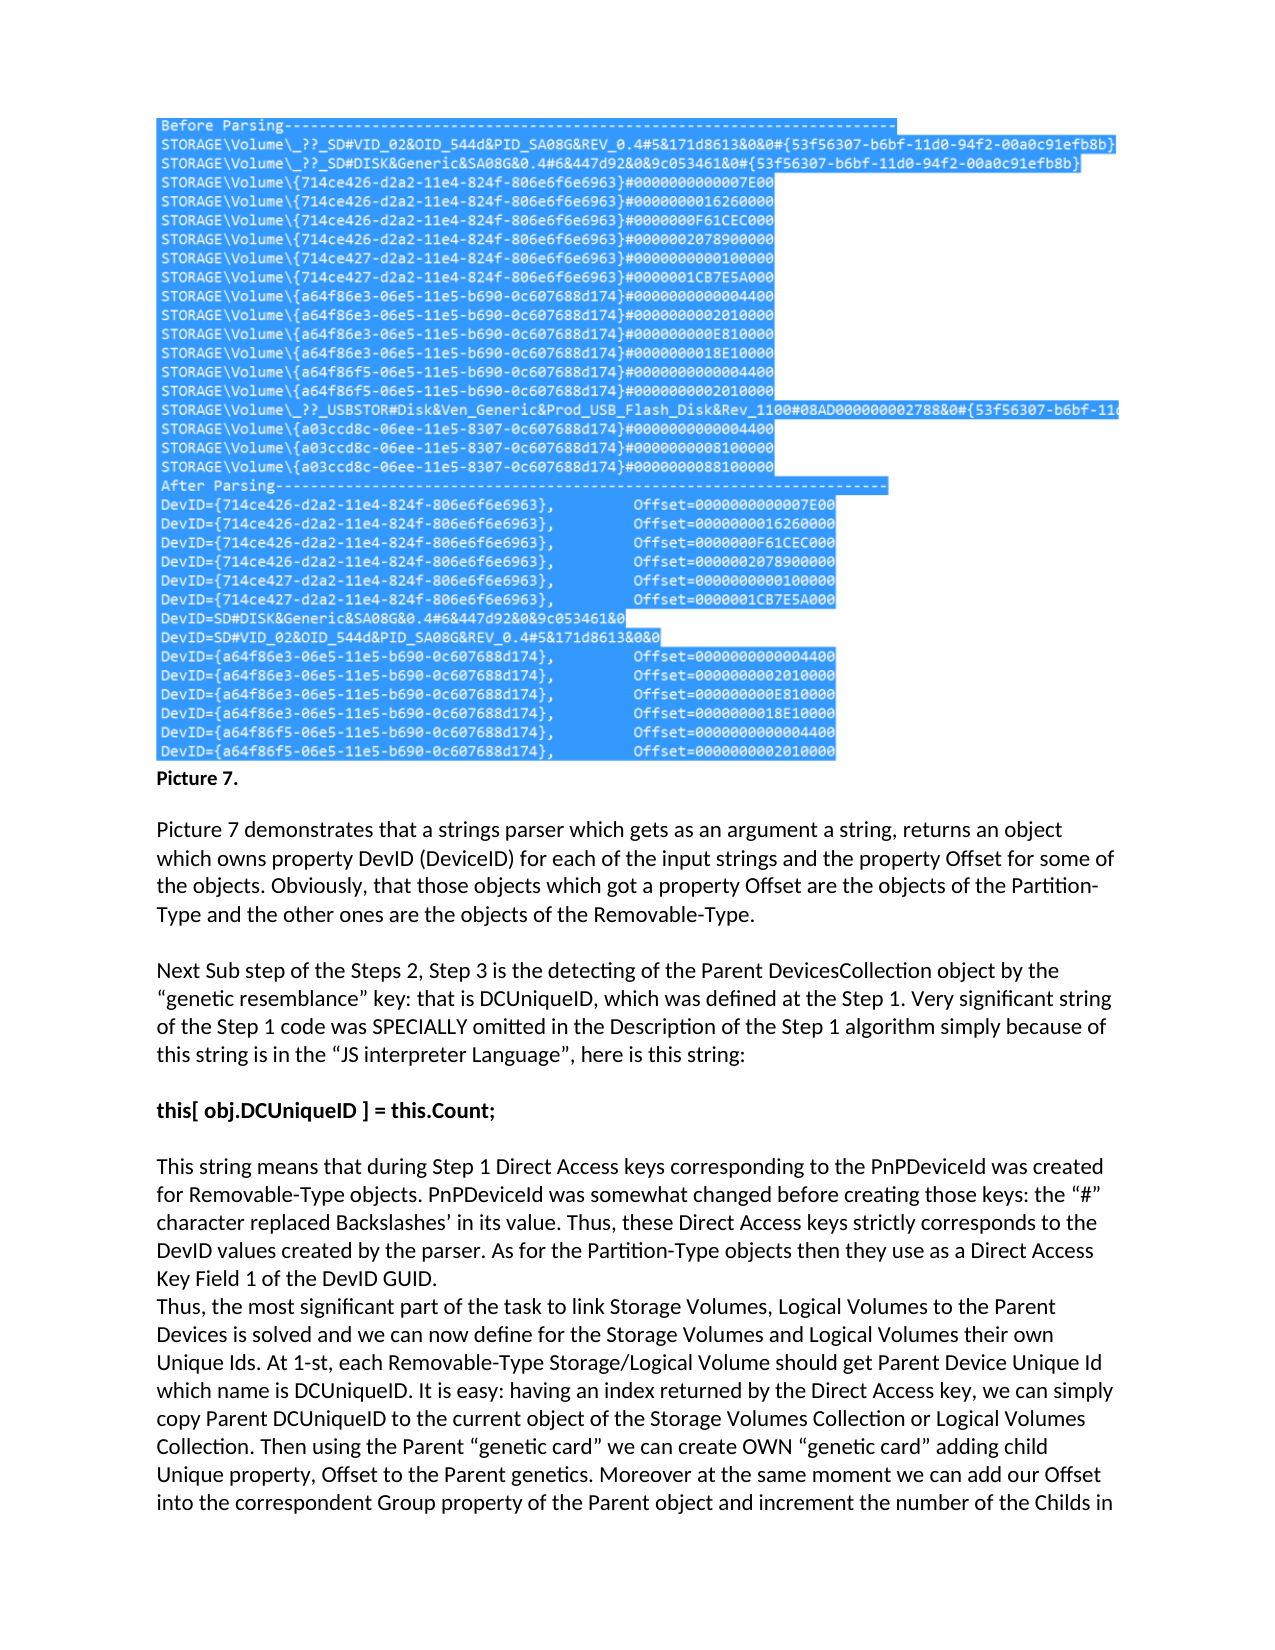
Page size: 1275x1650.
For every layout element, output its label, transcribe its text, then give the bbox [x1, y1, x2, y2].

text Picture 7 demonstrates that a strings parser which gets as an argument a string, returns an object which owns property DevID (DeviceID) for each of the input strings and the property Offset for some of the objects. Obviously, that those objects which got a property Offset are the objects of the Partition-Type and the other ones are the objects of the Removable-Type. [156, 816, 1118, 928]
picture [156, 118, 1119, 765]
text this[ obj.DCUniqueID ] = this.Count; [156, 1096, 1118, 1124]
text Next Sub step of the Steps 2, Step 3 is the detecting of the Parent DevicesCollection object by the “genetic resemblance” key: that is DCUniqueID, which was defined at the Step 1. Very significant string of the Step 1 code was SPECIALLY omitted in the Description of the Step 1 algorithm simply because of this string is in the “JS interpreter Language”, here is this string: [156, 956, 1118, 1068]
text This string means that during Step 1 Direct Access keys corresponding to the PnPDeviceId was created for Removable-Type objects. PnPDeviceId was somewhat changed before creating those keys: the “#” character replaced Backslashes’ in its value. Thus, these Direct Access keys strictly corresponds to the DevID values created by the parser. As for the Partition-Type objects then they use as a Direct Access Key Field 1 of the DevID GUID. [156, 1152, 1118, 1292]
text Picture 7. [156, 765, 1118, 790]
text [156, 1292, 1118, 1516]
